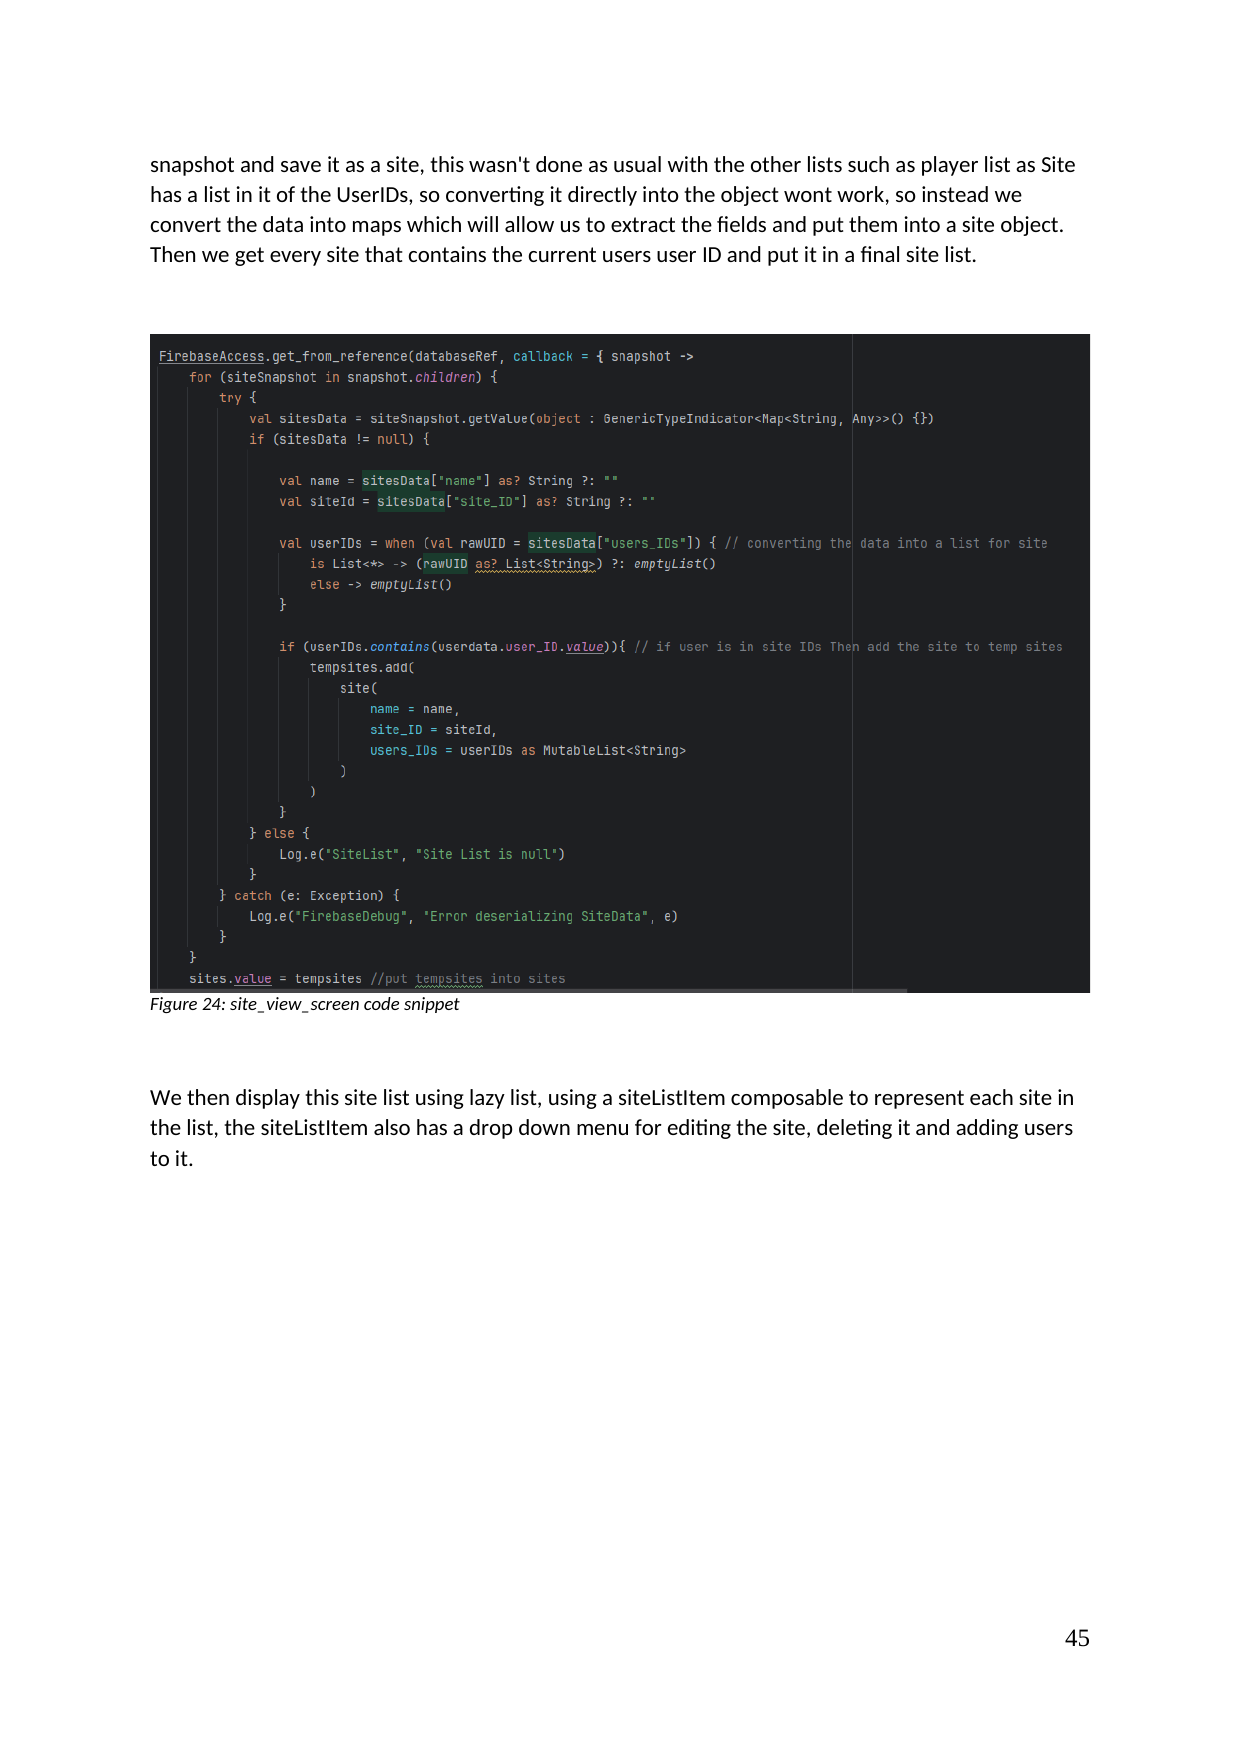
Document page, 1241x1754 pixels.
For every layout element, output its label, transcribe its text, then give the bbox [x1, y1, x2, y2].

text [150, 150, 1090, 269]
picture [150, 334, 1091, 993]
text We then display this site list using lazy list, using a siteListItem composable to represent each site in the list, the siteListItem also has a drop down menu for editing the site, deleting it and adding users to it. [150, 1083, 1090, 1172]
